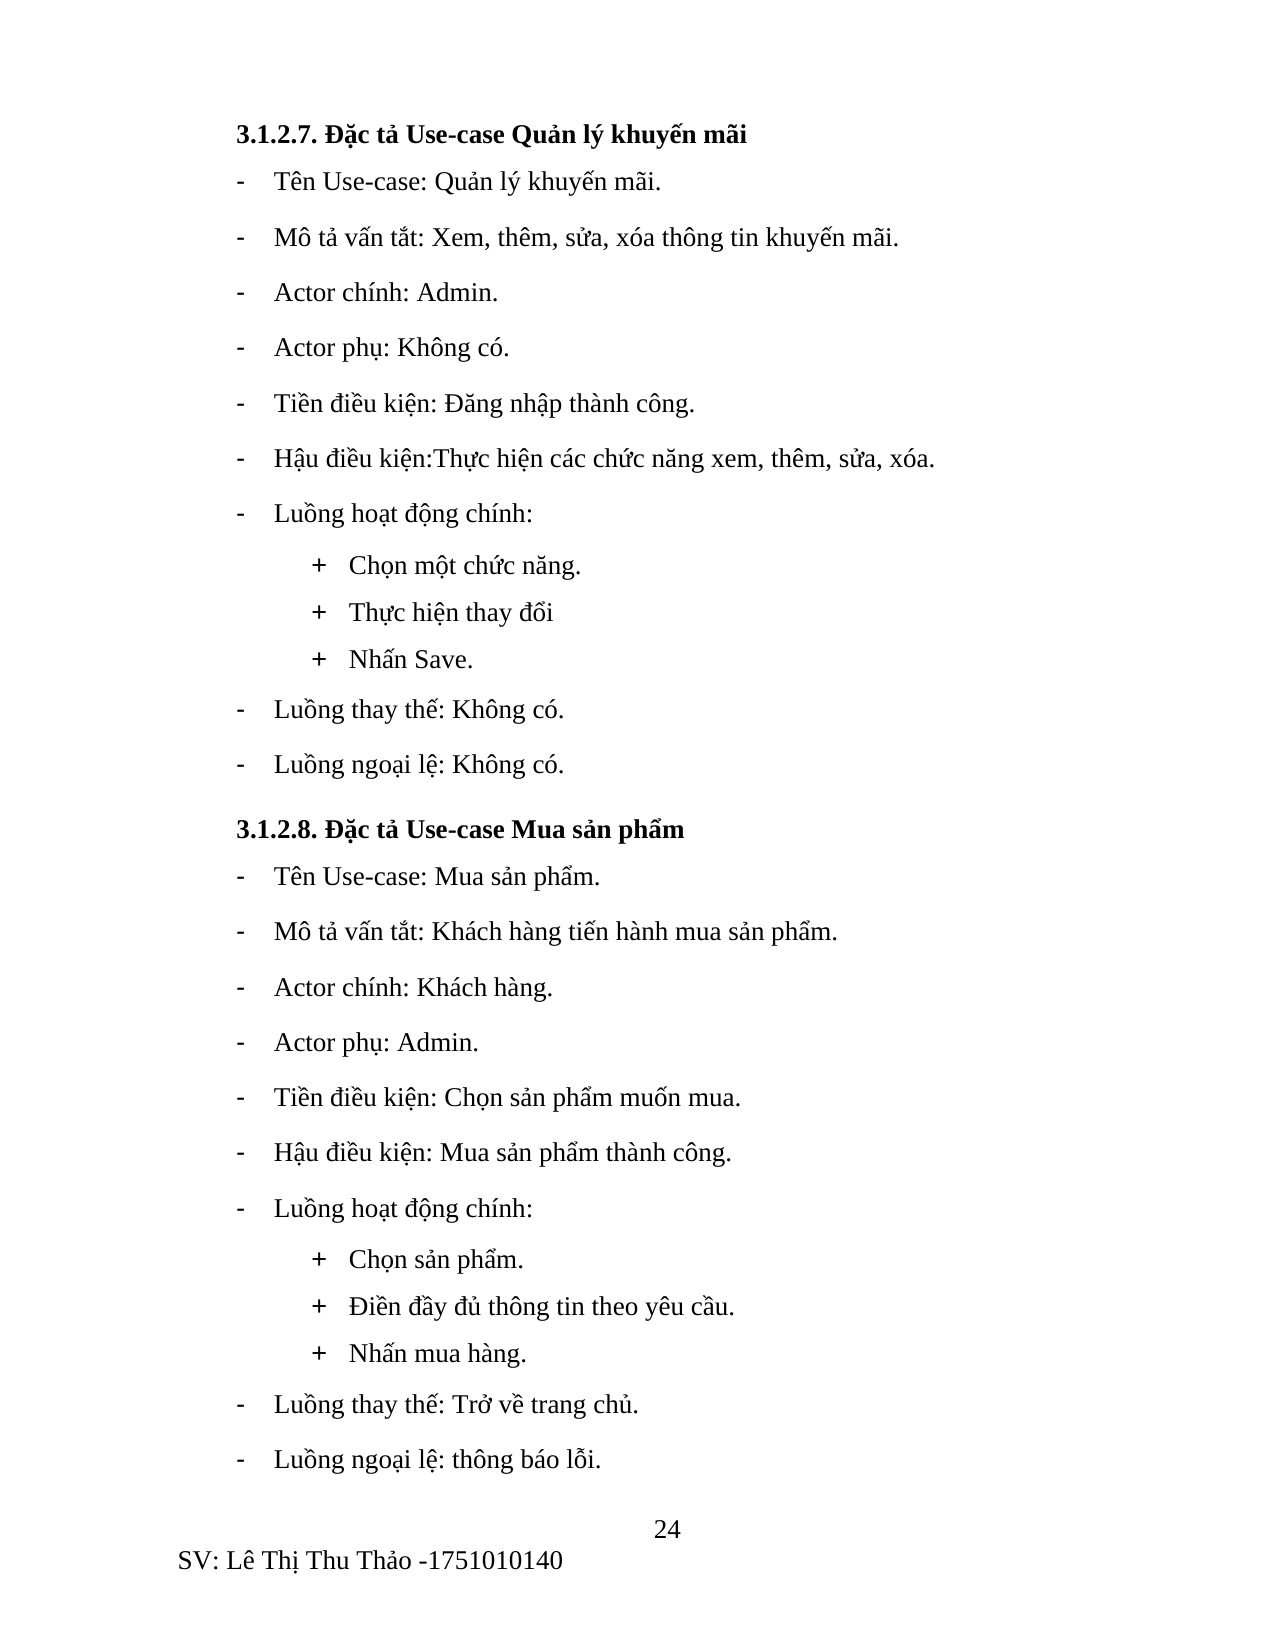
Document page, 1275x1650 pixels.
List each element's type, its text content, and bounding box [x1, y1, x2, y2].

subtitle Đặc tả Use-case Mua sản phẩm [236, 813, 1157, 844]
list Actor phụ: Admin. [236, 1022, 1157, 1059]
list Tiền điều kiện: Chọn sản phẩm muốn mua. [236, 1078, 1157, 1114]
list Actor chính: Admin. [236, 272, 1157, 309]
list Actor chính: Khách hàng. [236, 967, 1157, 1004]
list Mô tả vấn tắt: Xem, thêm, sửa, xóa thông tin khuyến mãi. [236, 217, 1157, 254]
list Luồng hoạt động chính: [236, 1188, 1157, 1225]
list Thực hiện thay đổi [311, 596, 1157, 627]
list Actor phụ: Không có. [236, 328, 1157, 364]
list Luồng hoạt động chính: [236, 494, 1157, 531]
list Tên Use-case: Quản lý khuyến mãi. [236, 162, 1157, 199]
list Mô tả vấn tắt: Khách hàng tiến hành mua sản phẩm. [236, 912, 1157, 948]
list Tên Use-case: Mua sản phẩm. [236, 856, 1157, 893]
list Luồng thay thế: Không có. [236, 689, 1157, 726]
list Chọn sản phẩm. [311, 1243, 1157, 1275]
list Luồng ngoại lệ: Không có. [236, 745, 1157, 782]
list Chọn một chức năng. [311, 549, 1157, 580]
list Nhấn Save. [311, 643, 1157, 674]
list Luồng ngoại lệ: thông báo lỗi. [236, 1439, 1157, 1476]
list Hậu điều kiện: Mua sản phẩm thành công. [236, 1133, 1157, 1170]
list Nhấn mua hàng. [311, 1337, 1157, 1368]
list Luồng thay thế: Trở về trang chủ. [236, 1384, 1157, 1421]
subtitle Đặc tả Use-case Quản lý khuyến mãi [236, 118, 1157, 149]
list Hậu điều kiện:Thực hiện các chức năng xem, thêm, sửa, xóa. [236, 438, 1157, 475]
list Tiền điều kiện: Đăng nhập thành công. [236, 383, 1157, 420]
list Điền đầy đủ thông tin theo yêu cầu. [311, 1290, 1157, 1322]
